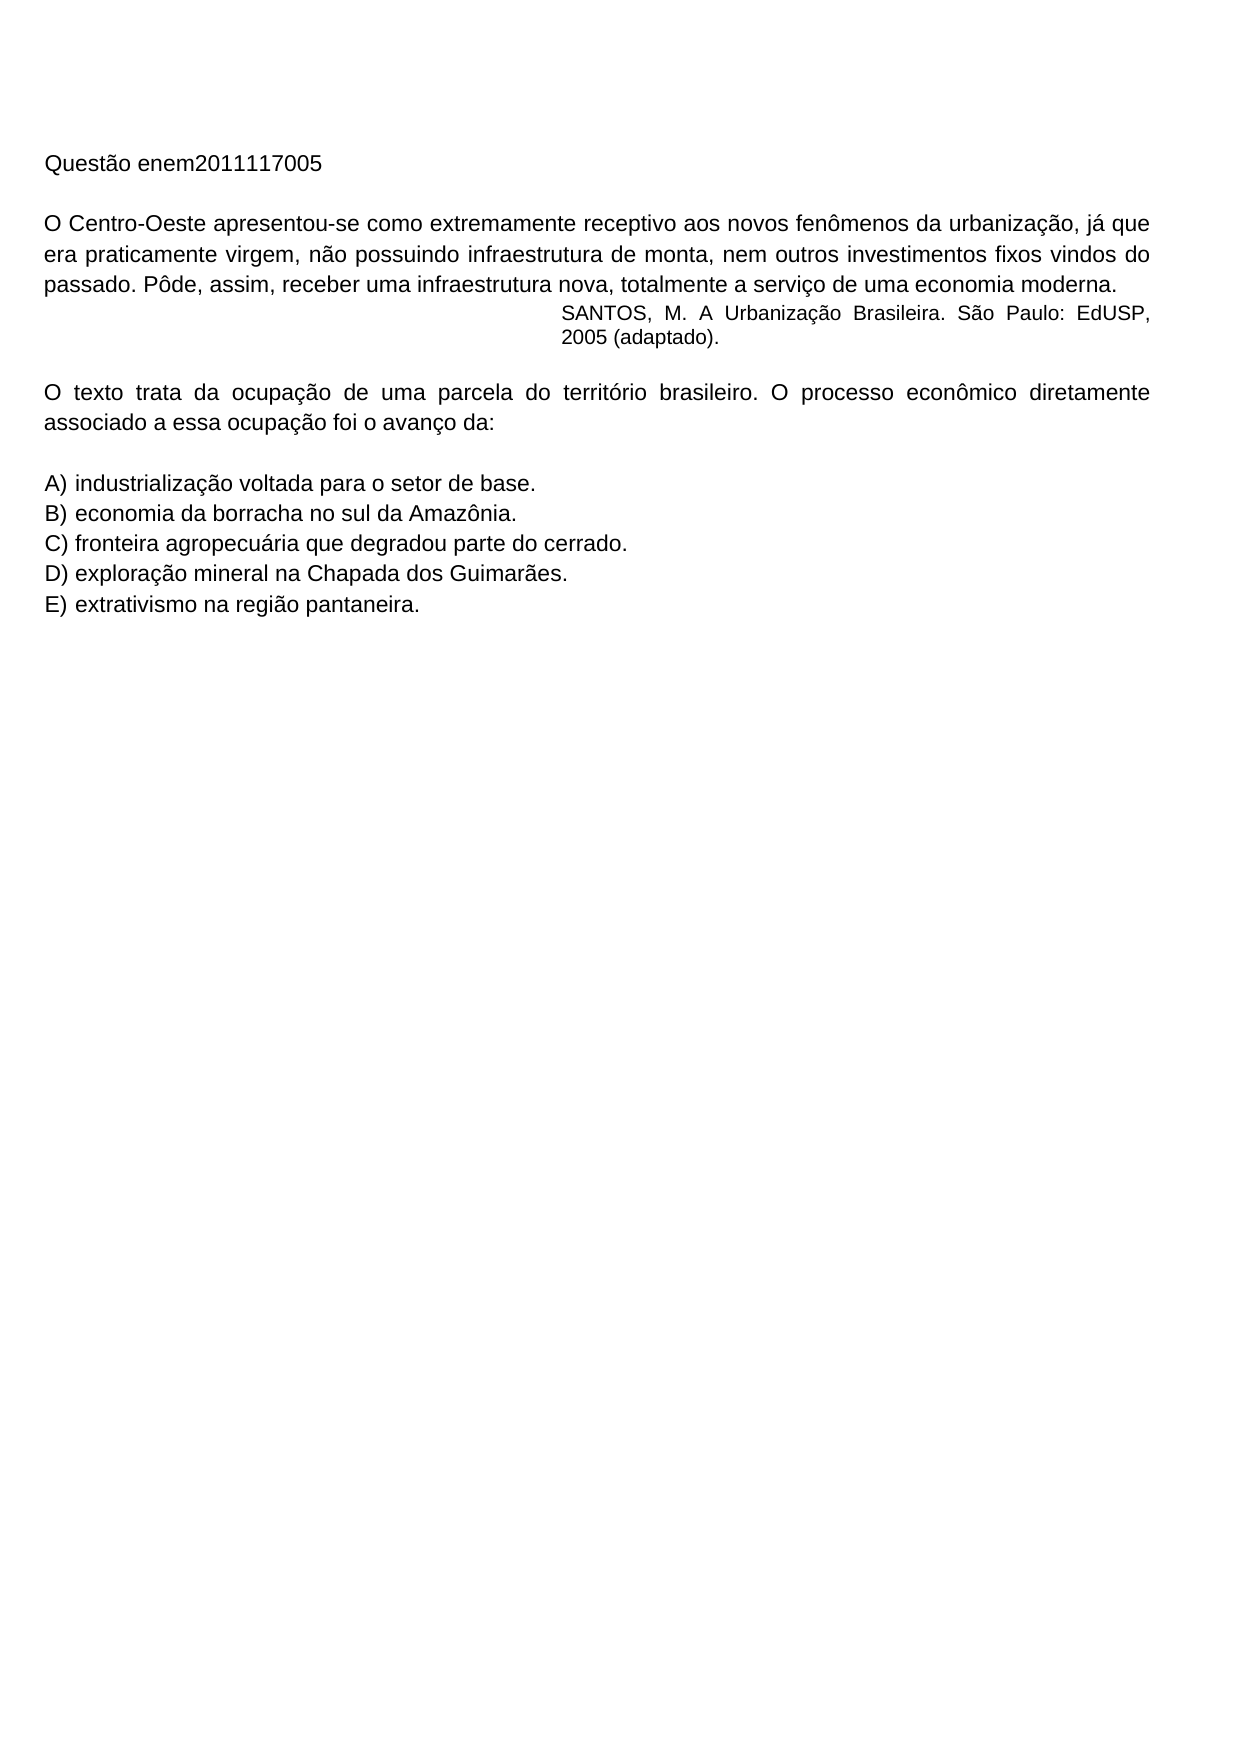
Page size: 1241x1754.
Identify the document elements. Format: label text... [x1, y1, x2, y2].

list extrativismo na região pantaneira. [44, 591, 1151, 617]
text Questão enem2011117005 [44, 150, 1151, 176]
text O texto trata da ocupação de uma parcela do território brasileiro. O processo econômico diretamente associado a essa ocupação foi o avanço da: [44, 379, 1151, 436]
text SANTOS, M. A Urbanização Brasileira. São Paulo: EdUSP, 2005 (adaptado). [561, 301, 1151, 349]
text O Centro-Oeste apresentou-se como extremamente receptivo aos novos fenômenos da urbanização, já que era praticamente virgem, não possuindo infraestrutura de monta, nem outros investimentos fixos vindos do passado. Pôde, assim, receber uma infraestrutura nova, totalmente a serviço de uma economia moderna. [44, 210, 1151, 297]
list economia da borracha no sul da Amazônia. [44, 500, 1151, 526]
list exploração mineral na Chapada dos Guimarães. [44, 560, 1151, 587]
list industrialização voltada para o setor de base. [44, 470, 1151, 496]
list fronteira agropecuária que degradou parte do cerrado. [44, 530, 1151, 557]
